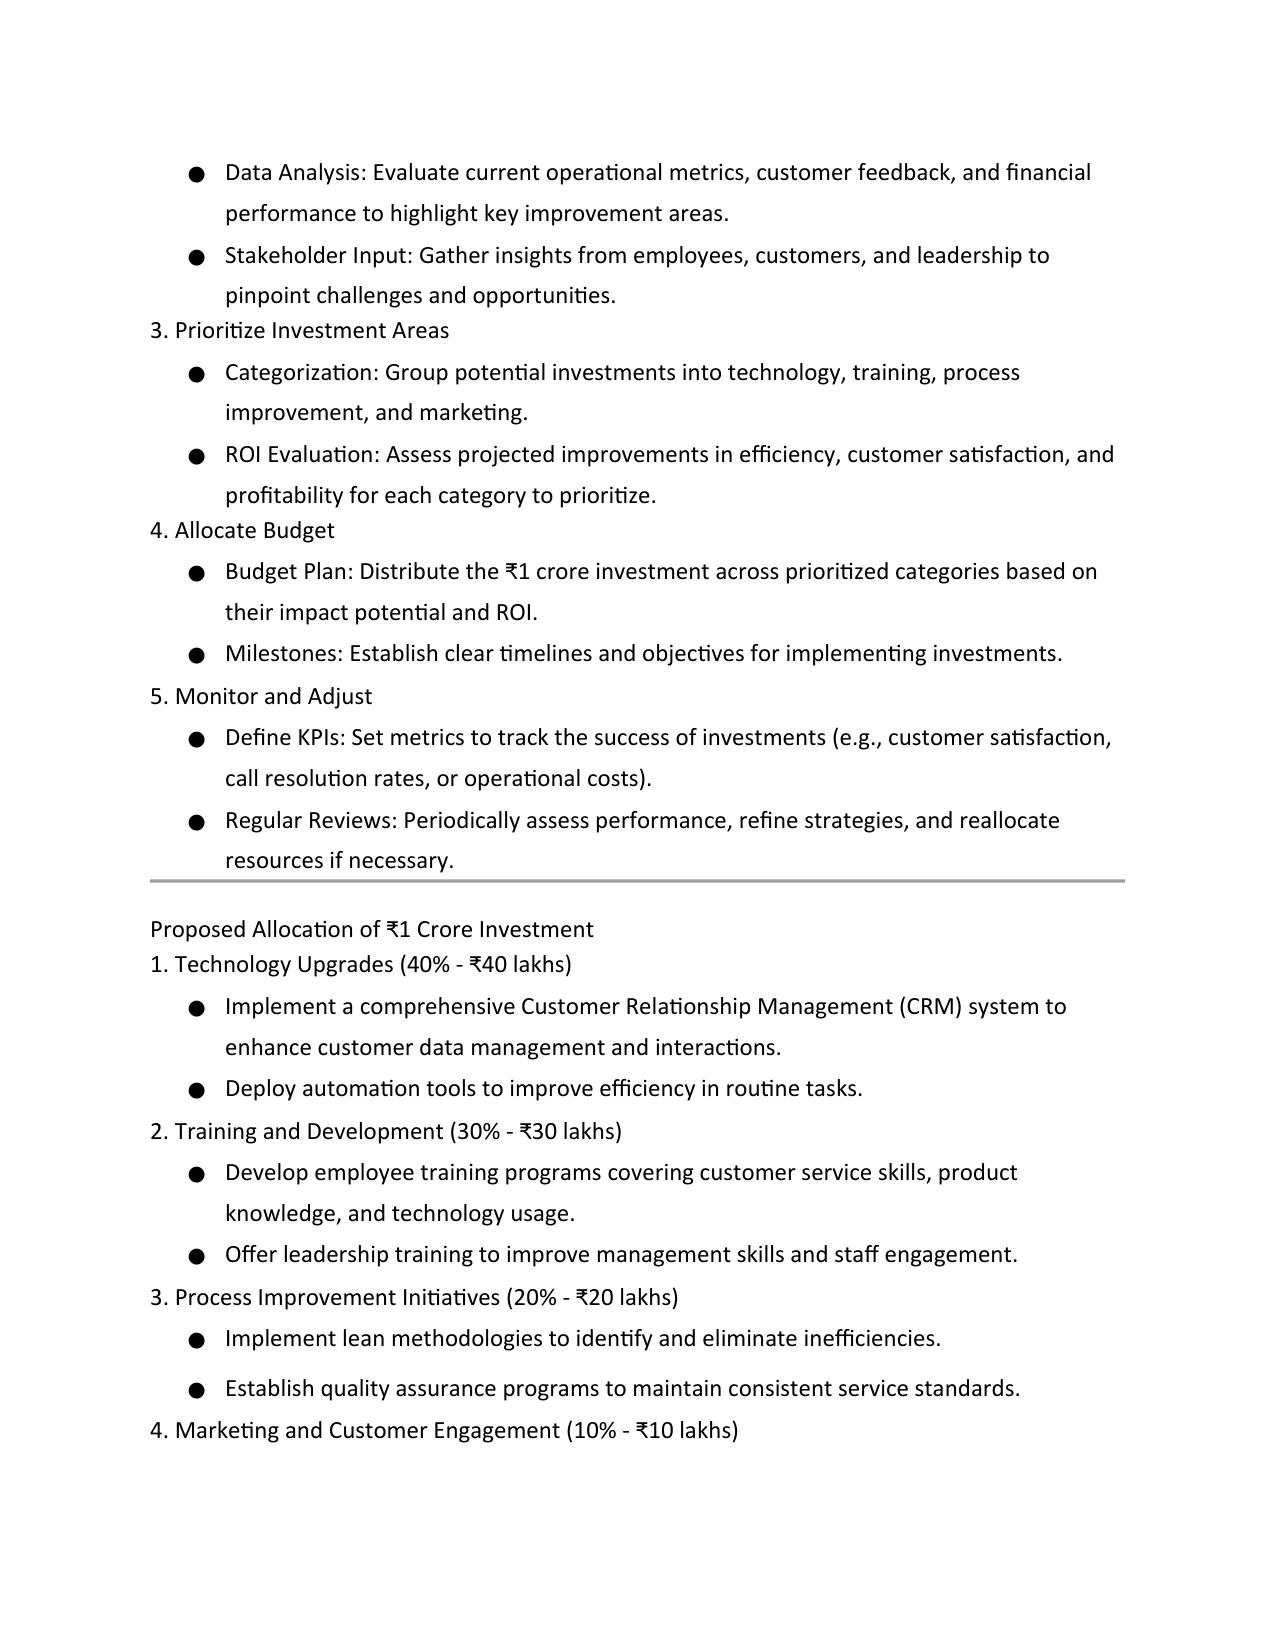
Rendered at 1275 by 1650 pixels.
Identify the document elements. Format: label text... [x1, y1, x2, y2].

text 4. Allocate Budget [150, 514, 1125, 544]
list ROI Evaluation: Assess projected improvements in efficiency, customer satisfaction, and profitability for each category to prioritize. [187, 432, 1125, 509]
text 2. Training and Development (30% - ₹30 lakhs) [150, 1115, 1125, 1145]
text 4. Marketing and Customer Engagement (10% - ₹10 lakhs) [150, 1414, 1125, 1445]
list Implement lean methodologies to identify and eliminate inefficiencies. [187, 1316, 1125, 1359]
list Develop employee training programs covering customer service skills, product knowledge, and technology usage. [187, 1150, 1125, 1227]
list Deploy automation tools to improve efficiency in routine tasks. [187, 1066, 1125, 1108]
list Stakeholder Input: Gather insights from employees, customers, and leadership to pinpoint challenges and opportunities. [187, 232, 1125, 310]
text 3. Prioritize Investment Areas [150, 314, 1125, 345]
list Establish quality assurance programs to maintain consistent service standards. [187, 1365, 1125, 1408]
list Data Analysis: Evaluate current operational metrics, customer feedback, and financial performance to highlight key improvement areas. [187, 150, 1125, 228]
text 1. Technology Upgrades (40% - ₹40 lakhs) [150, 948, 1125, 979]
text Proposed Allocation of ₹1 Crore Investment [150, 913, 1125, 944]
text 5. Monitor and Adjust [150, 680, 1125, 711]
text 3. Process Improvement Initiatives (20% - ₹20 lakhs) [150, 1281, 1125, 1312]
list Implement a comprehensive Customer Relationship Management (CRM) system to enhance customer data management and interactions. [187, 983, 1125, 1061]
list Define KPIs: Set metrics to track the success of investments (e.g., customer satisfaction, call resolution rates, or operational costs). [187, 715, 1125, 793]
list Categorization: Group potential investments into technology, training, process improvement, and marketing. [187, 349, 1125, 427]
list Milestones: Establish clear timelines and objectives for implementing investments. [187, 631, 1125, 674]
list Regular Reviews: Periodically assess performance, refine strategies, and reallocate resources if necessary. [187, 797, 1125, 875]
list Budget Plan: Distribute the ₹1 crore investment across prioritized categories based on their impact potential and ROI. [187, 549, 1125, 626]
list Offer leadership training to improve management skills and staff engagement. [187, 1232, 1125, 1275]
